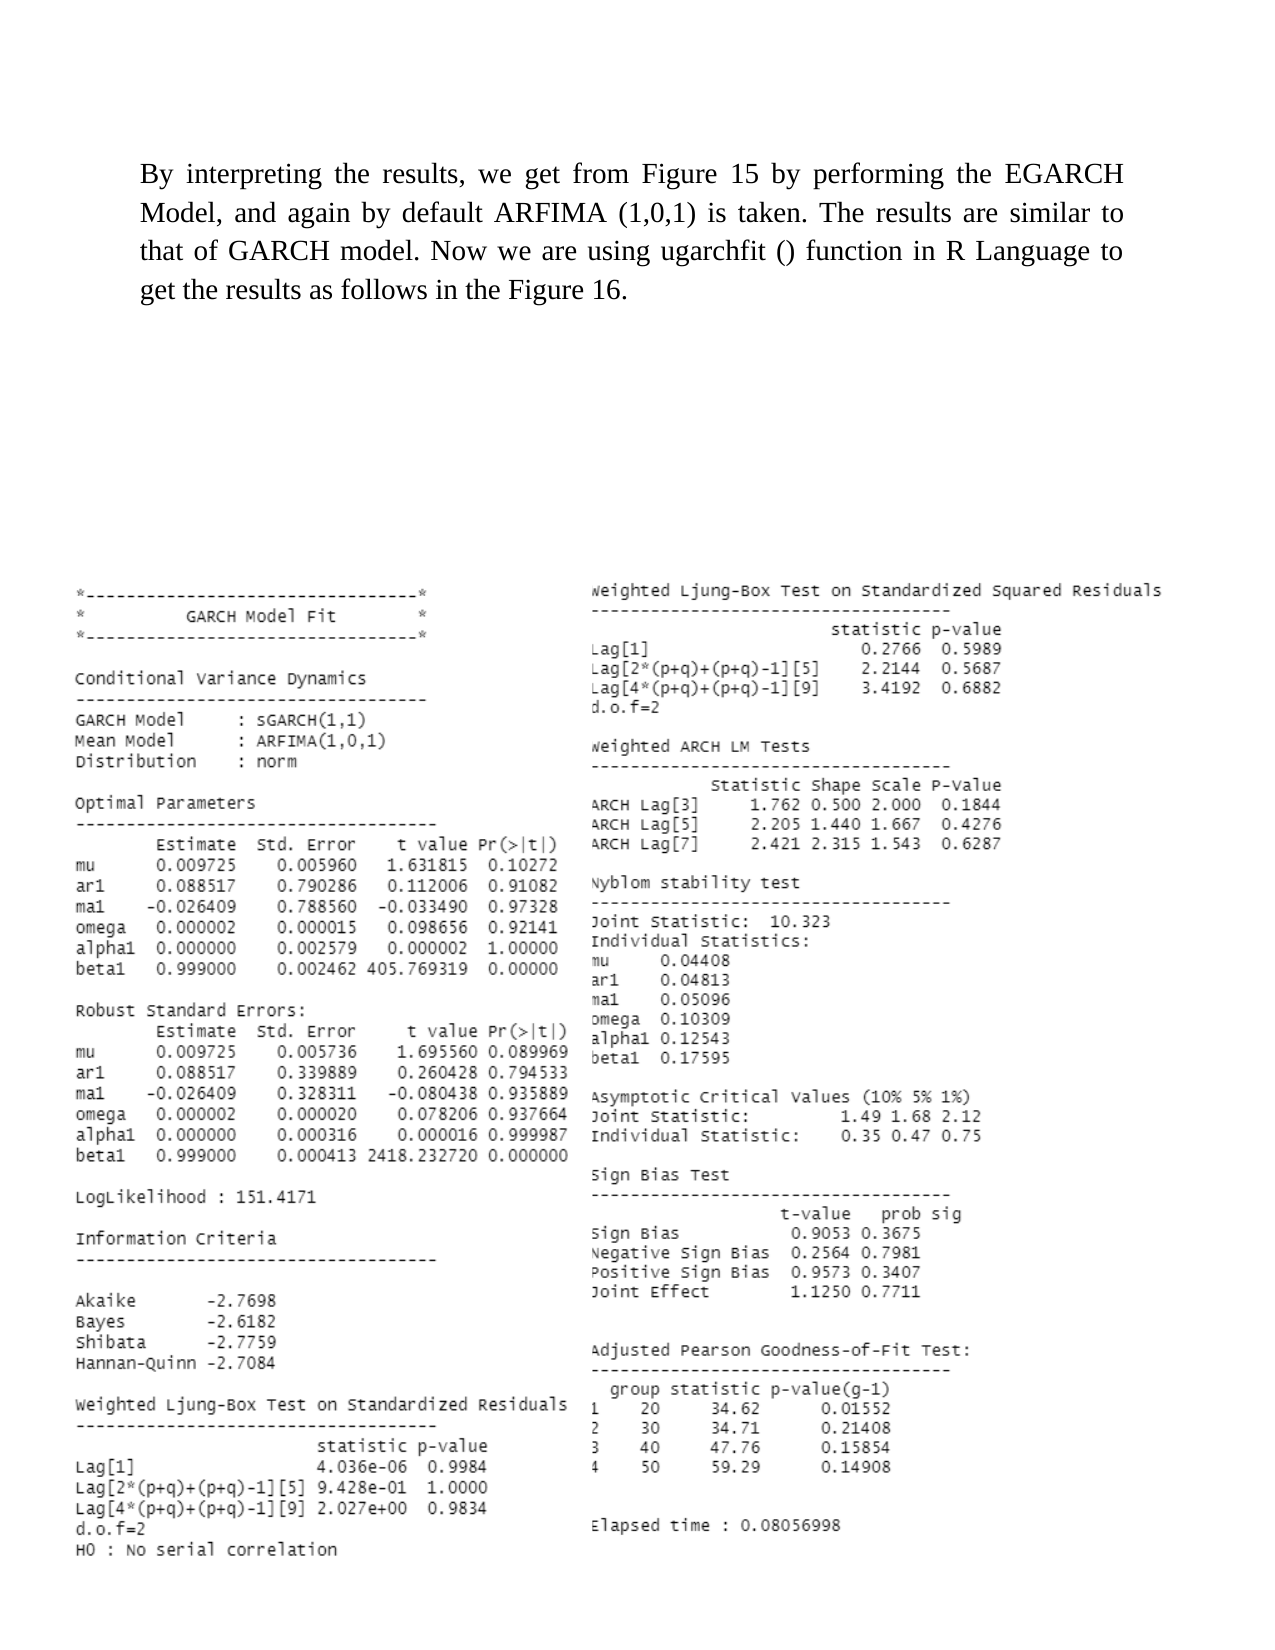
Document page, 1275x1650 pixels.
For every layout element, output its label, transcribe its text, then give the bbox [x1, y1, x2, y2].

picture [72, 578, 1163, 1561]
text By interpreting the results, we get from Figure 15 by performing the EGARCH Model, and again by default ARFIMA (1,0,1) is taken. The results are similar to that of GARCH model. Now we are using ugarchfit () function in R Language to get the results as follows in the Figure 16. [139, 156, 1125, 305]
